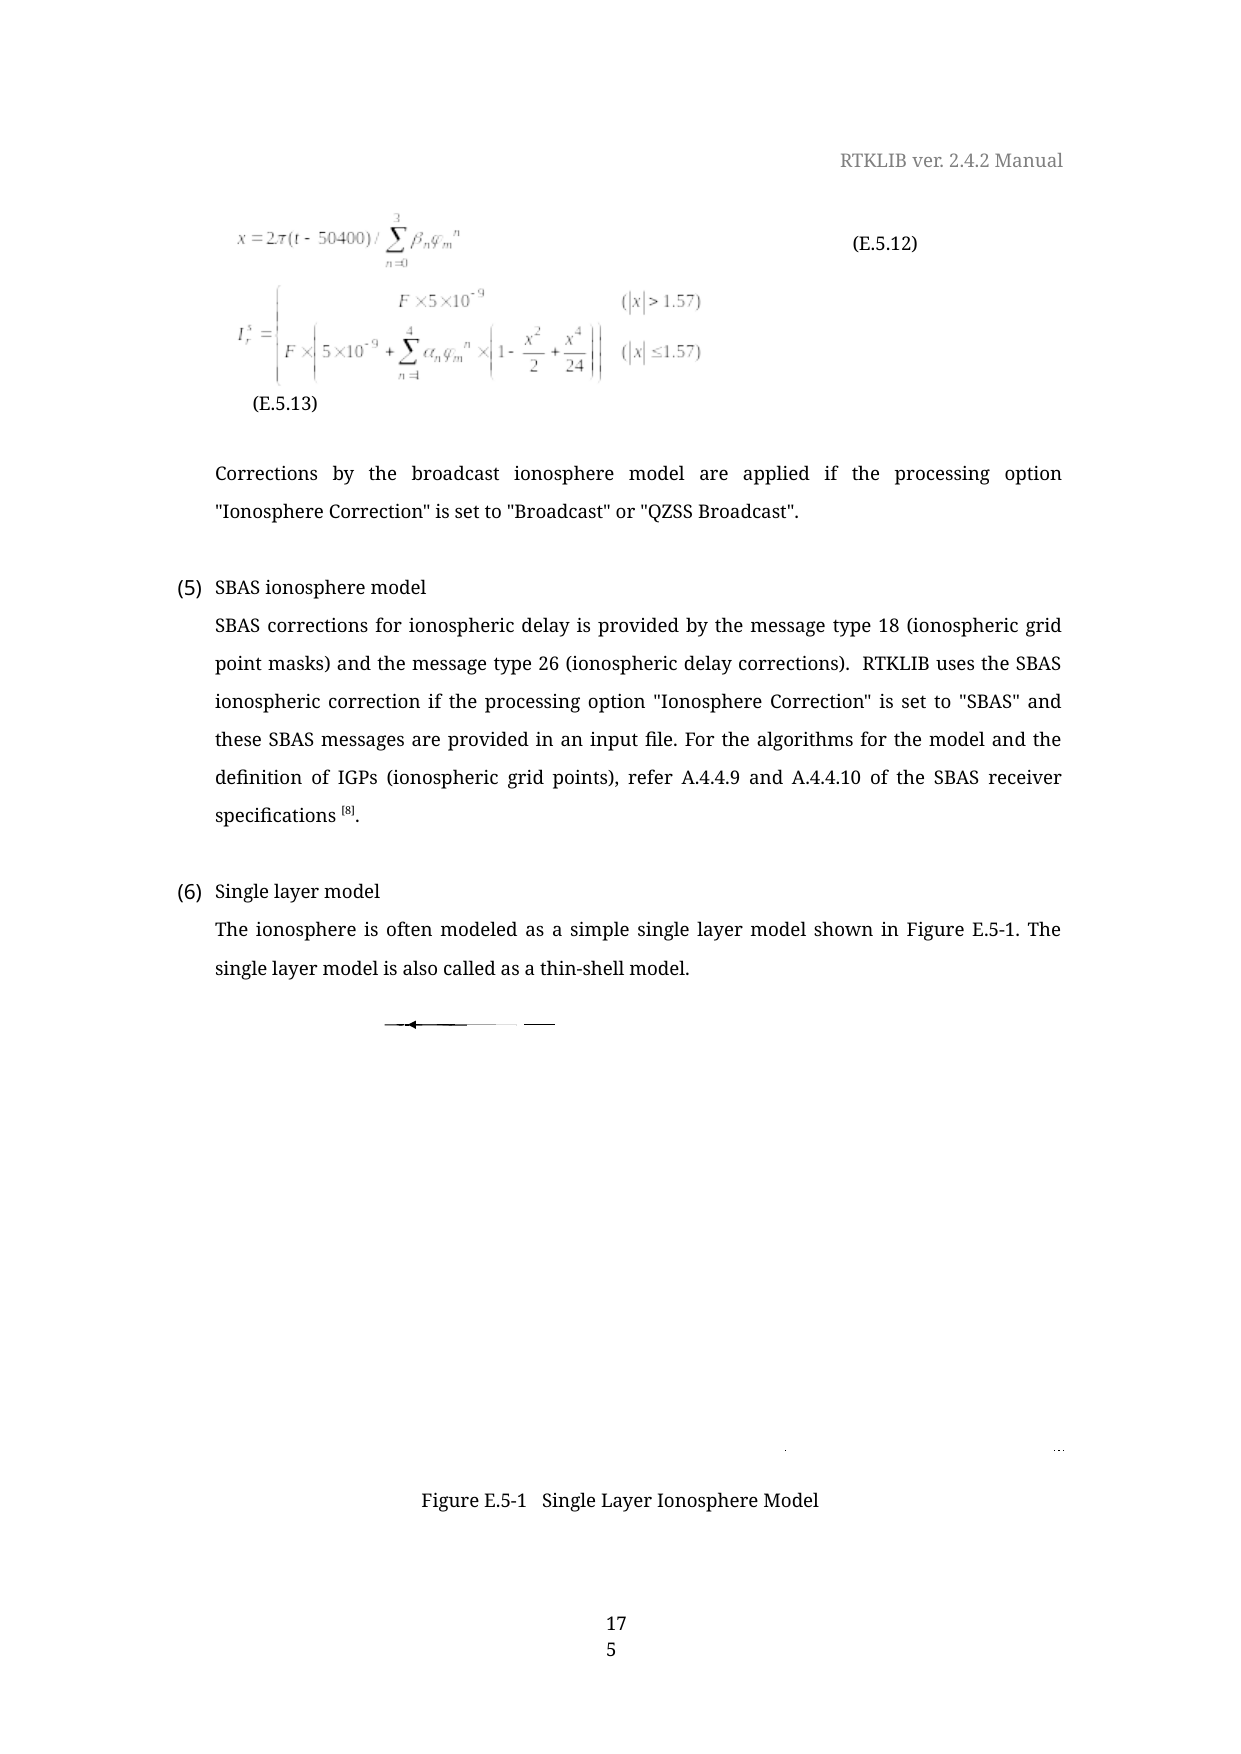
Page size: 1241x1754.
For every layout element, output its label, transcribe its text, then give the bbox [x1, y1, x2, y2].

list (E.5.13) [233, 279, 1063, 416]
list (E.5.12) [233, 207, 1063, 279]
list Single layer model [177, 872, 1063, 911]
list Figure E.5-1 Single Layer Ionosphere Model [177, 1481, 1063, 1519]
list SBAS ionosphere model [177, 568, 1063, 606]
list SBAS corrections for ionospheric delay is provided by the message type 18 (ionospheric grid point masks) and the message type 26 (ionospheric delay corrections). RTKLIB uses the SBAS ionospheric correction if the processing option "Ionosphere Correction" is set to "SBAS" and these SBAS messages are provided in an input file. For the algorithms for the model and the definition of IGPs (ionospheric grid points), refer A.4.4.9 and A.4.4.10 of the SBAS receiver specifications [8]. [215, 606, 1063, 834]
list The ionosphere is often modeled as a simple single layer model shown in Figure E.5-1. The single layer model is also called as a thin-shell model. [215, 911, 1063, 987]
text Corrections by the broadcast ionosphere model are applied if the processing option "Ionosphere Correction" is set to "Broadcast" or "QZSS Broadcast". [215, 454, 1063, 530]
